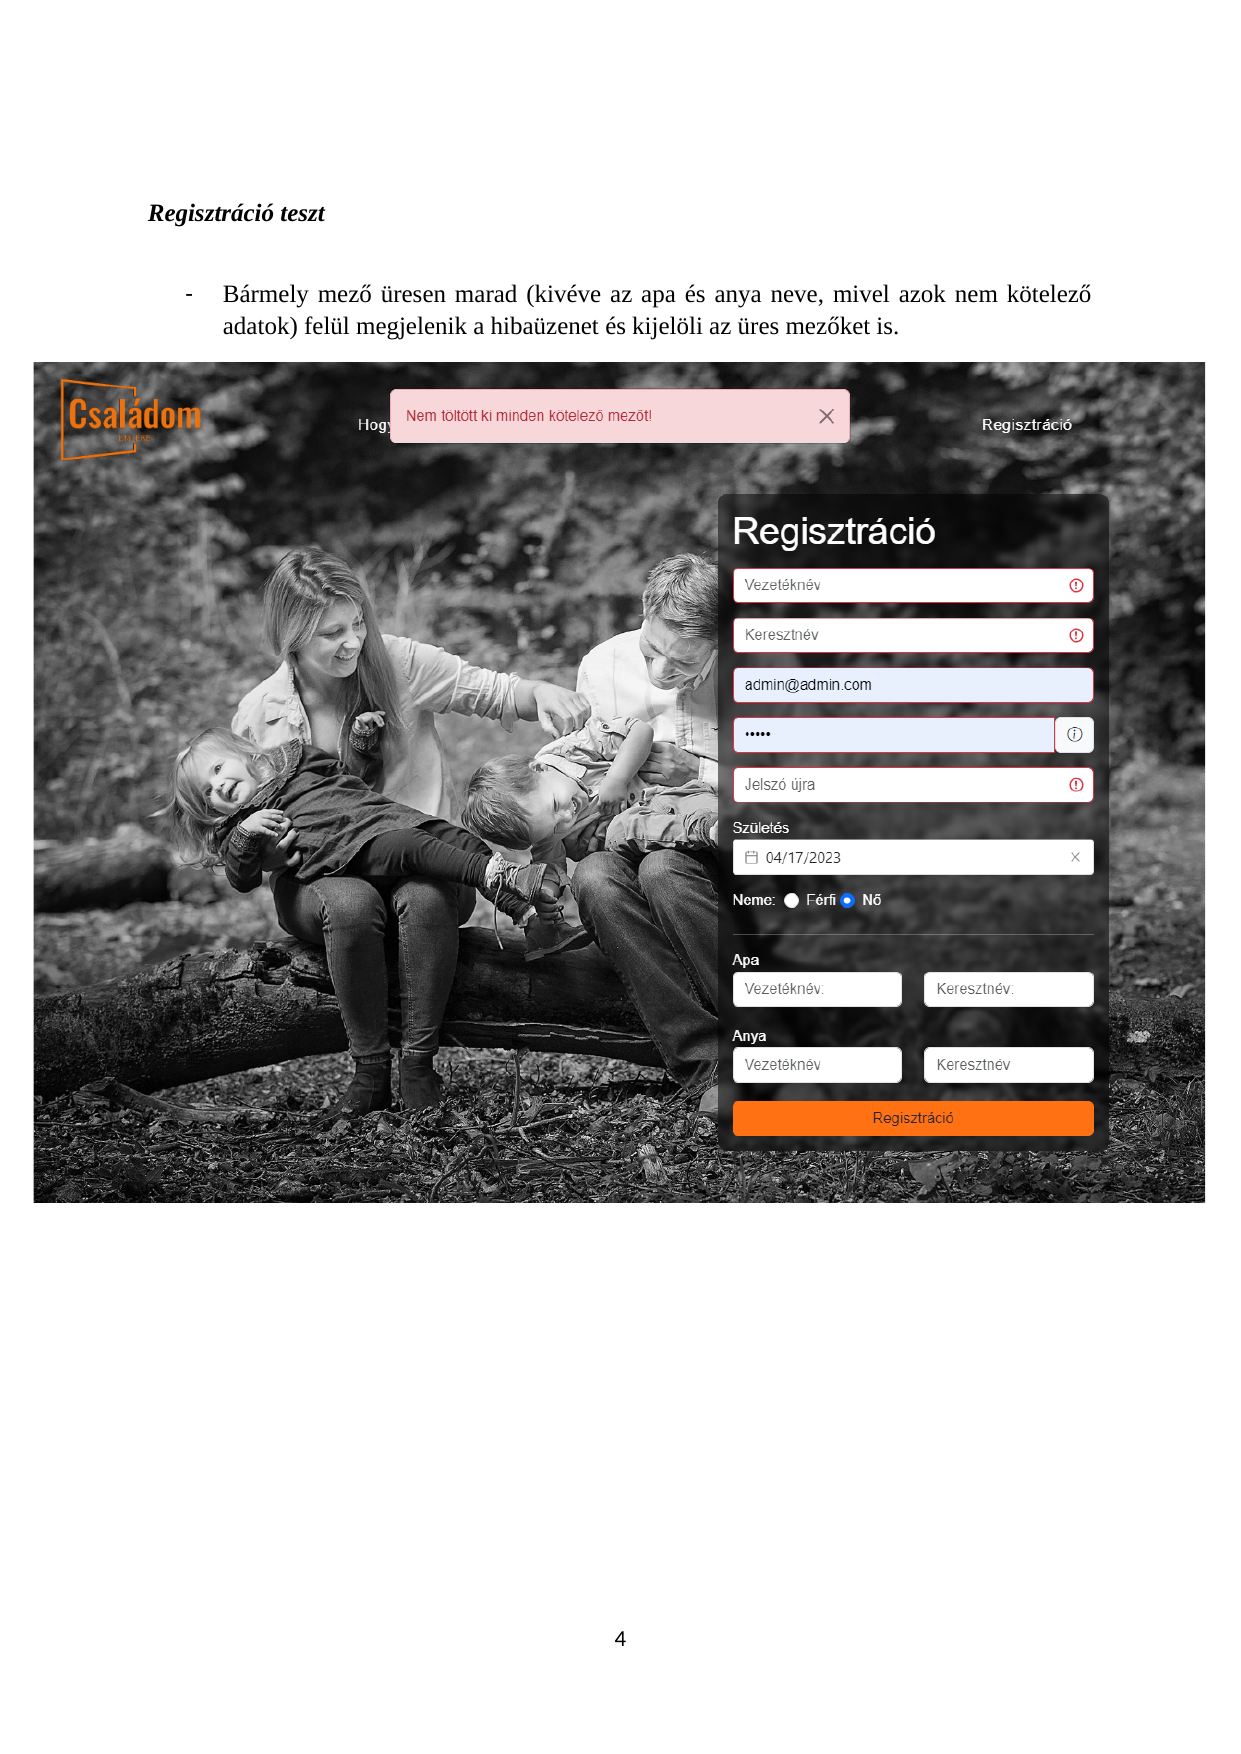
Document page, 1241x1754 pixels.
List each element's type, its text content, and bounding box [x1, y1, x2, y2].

list Bármely mező üresen marad (kivéve az apa és anya neve, mivel azok nem kötelező adatok) felül megjelenik a hibaüzenet és kijelöli az üres mezőket is. [185, 279, 1093, 340]
subtitle Regisztráció teszt [148, 198, 1093, 226]
picture [33, 362, 1205, 1203]
